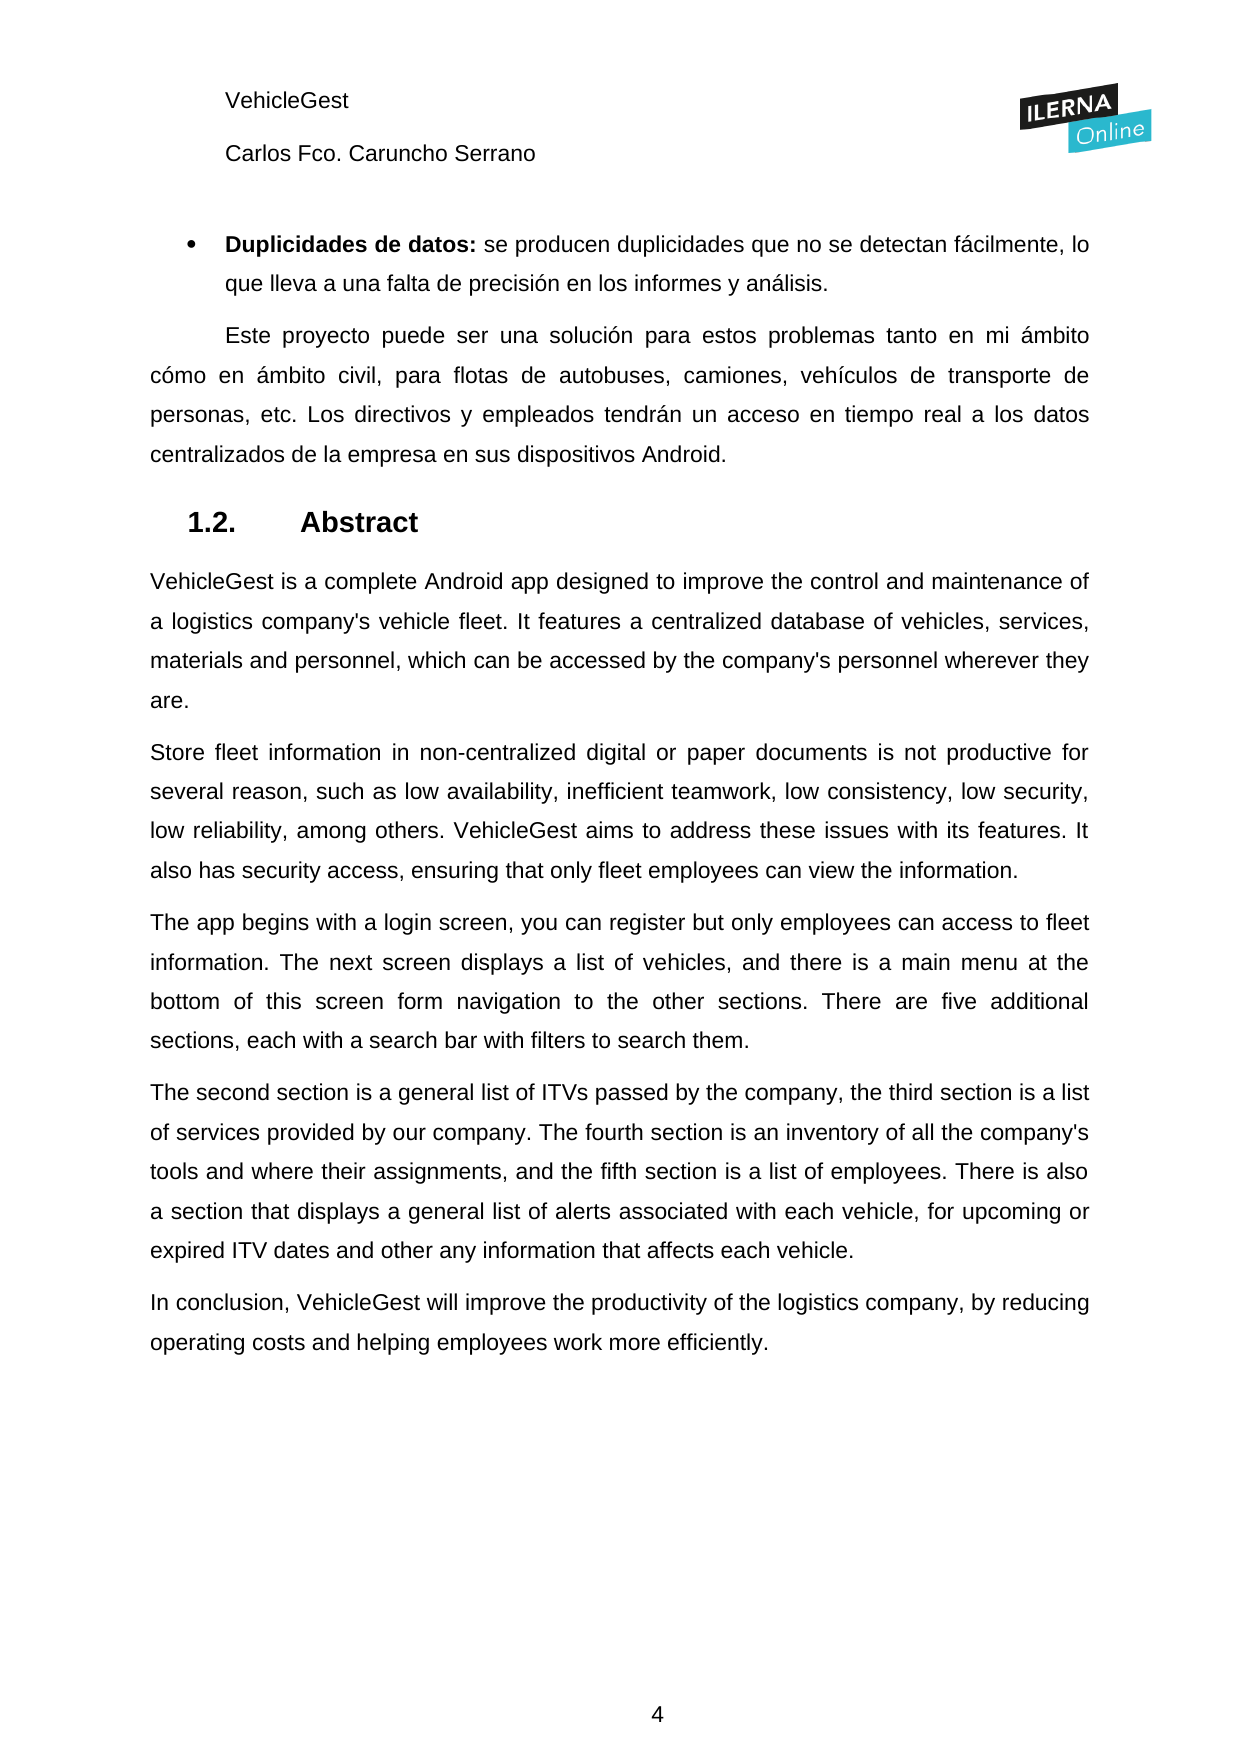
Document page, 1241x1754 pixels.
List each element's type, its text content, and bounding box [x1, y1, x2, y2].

text Este proyecto puede ser una solución para estos problemas tanto en mi ámbito cómo en ámbito civil, para flotas de autobuses, camiones, vehículos de transporte de personas, etc. Los directivos y empleados tendrán un acceso en tiempo real a los datos centralizados de la empresa en sus dispositivos Android. [150, 322, 1090, 467]
text The second section is a general list of ITVs passed by the company, the third section is a list of services provided by our company. The fourth section is an inventory of all the company's tools and where their assignments, and the fifth section is a list of employees. There is also a section that displays a general list of alerts associated with each vehicle, for upcoming or expired ITV dates and other any information that affects each vehicle. [150, 1079, 1090, 1264]
text The app begins with a login screen, you can register but only employees can access to fleet information. The next screen displays a list of vehicles, and there is a main menu at the bottom of this screen form navigation to the other sections. There are five additional sections, each with a search bar with filters to search them. [150, 909, 1090, 1054]
picture [1020, 83, 1152, 153]
list Duplicidades de datos: se producen duplicidades que no se detectan fácilmente, lo que lleva a una falta de precisión en los informes y análisis. [187, 231, 1090, 297]
text Store fleet information in non-centralized digital or paper documents is not productive for several reason, such as low availability, inefficient teamwork, low consistency, low security, low reliability, among others. VehicleGest aims to address these issues with its features. It also has security access, ensuring that only fleet employees can view the information. [150, 738, 1090, 883]
text In conclusion, VehicleGest will improve the productivity of the logistics company, by reducing operating costs and helping employees work more efficiently. [150, 1289, 1090, 1355]
text VehicleGest is a complete Android app designed to improve the control and maintenance of a logistics company's vehicle fleet. It features a centralized database of vehicles, services, materials and personnel, which can be accessed by the company's personnel wherever they are. [150, 568, 1090, 713]
subtitle Abstract [187, 505, 1090, 539]
